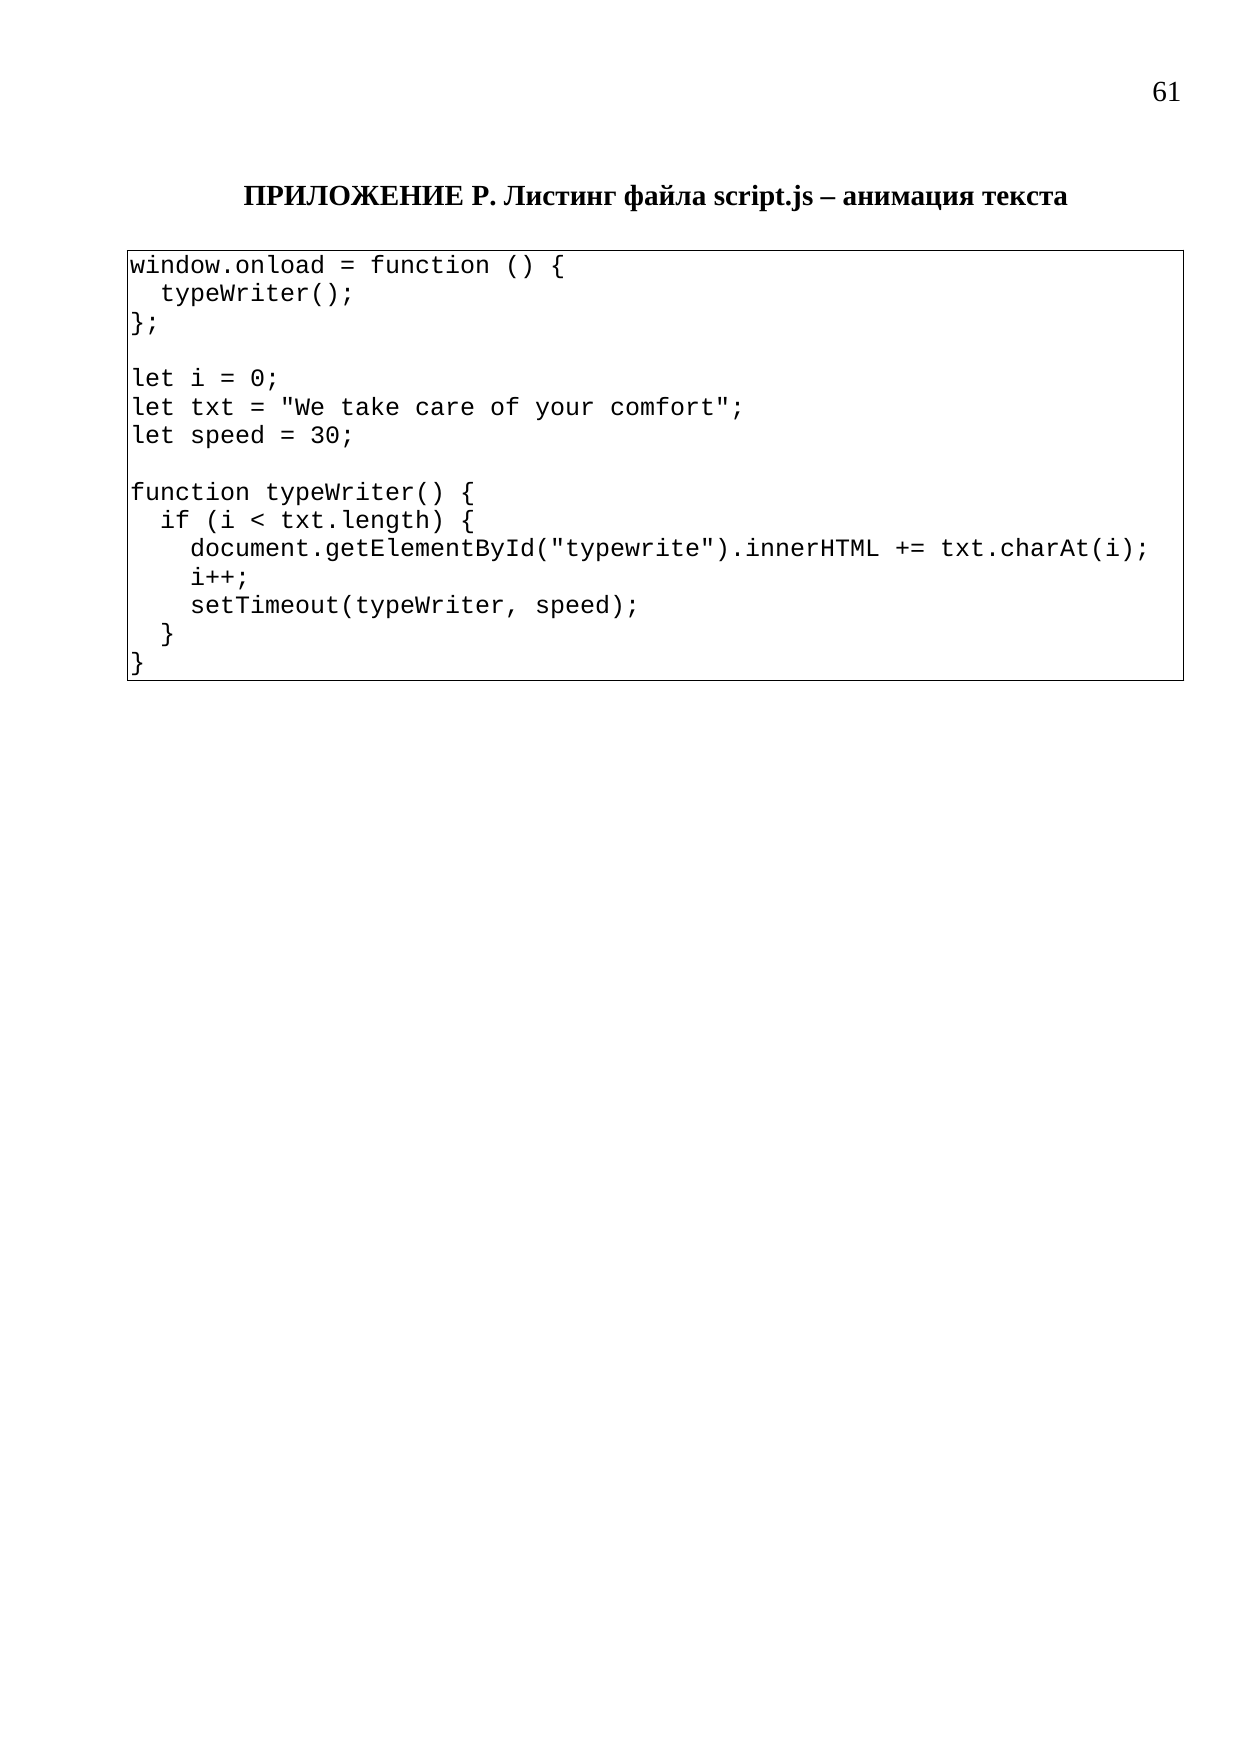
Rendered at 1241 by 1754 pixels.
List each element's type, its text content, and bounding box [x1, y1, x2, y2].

text let txt = "We take care of your comfort"; [130, 394, 1181, 423]
text } [128, 646, 1183, 680]
text typeWriter(); [130, 281, 1181, 309]
text i++; [130, 564, 1181, 593]
text let i = 0; [130, 366, 1181, 394]
text ПРИЛОЖЕНИЕ Р. Листинг файла script.js – анимация текста [130, 178, 1181, 212]
text let speed = 30; [130, 423, 1181, 451]
text document.getElementById("typewrite").innerHTML += txt.charAt(i); [130, 536, 1181, 564]
text function typeWriter() { [130, 479, 1181, 508]
text if (i < txt.length) { [130, 508, 1181, 536]
text window.onload = function () { [128, 251, 1183, 281]
text }; [130, 309, 1181, 338]
text setTimeout(typeWriter, speed); [130, 593, 1181, 621]
text } [130, 621, 1181, 646]
